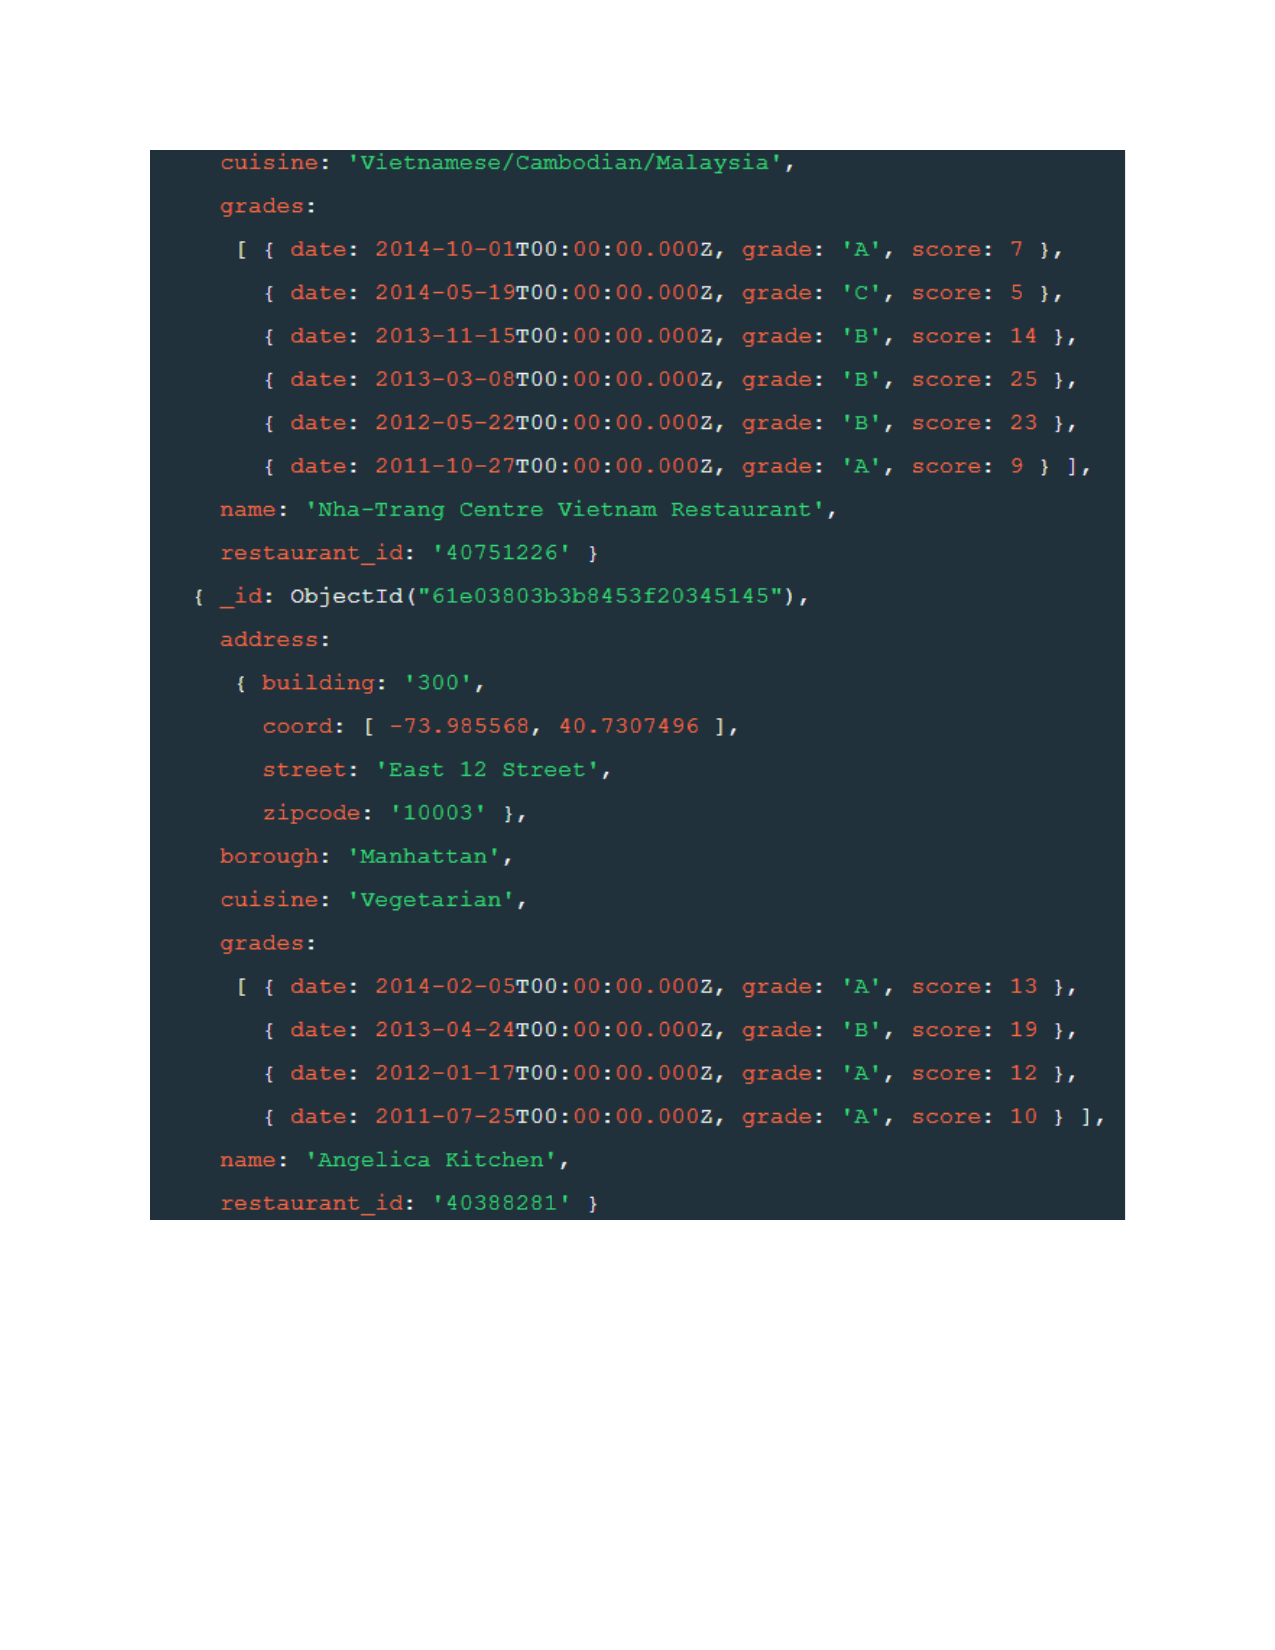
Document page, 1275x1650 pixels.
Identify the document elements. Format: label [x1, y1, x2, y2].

picture [150, 150, 1125, 1220]
